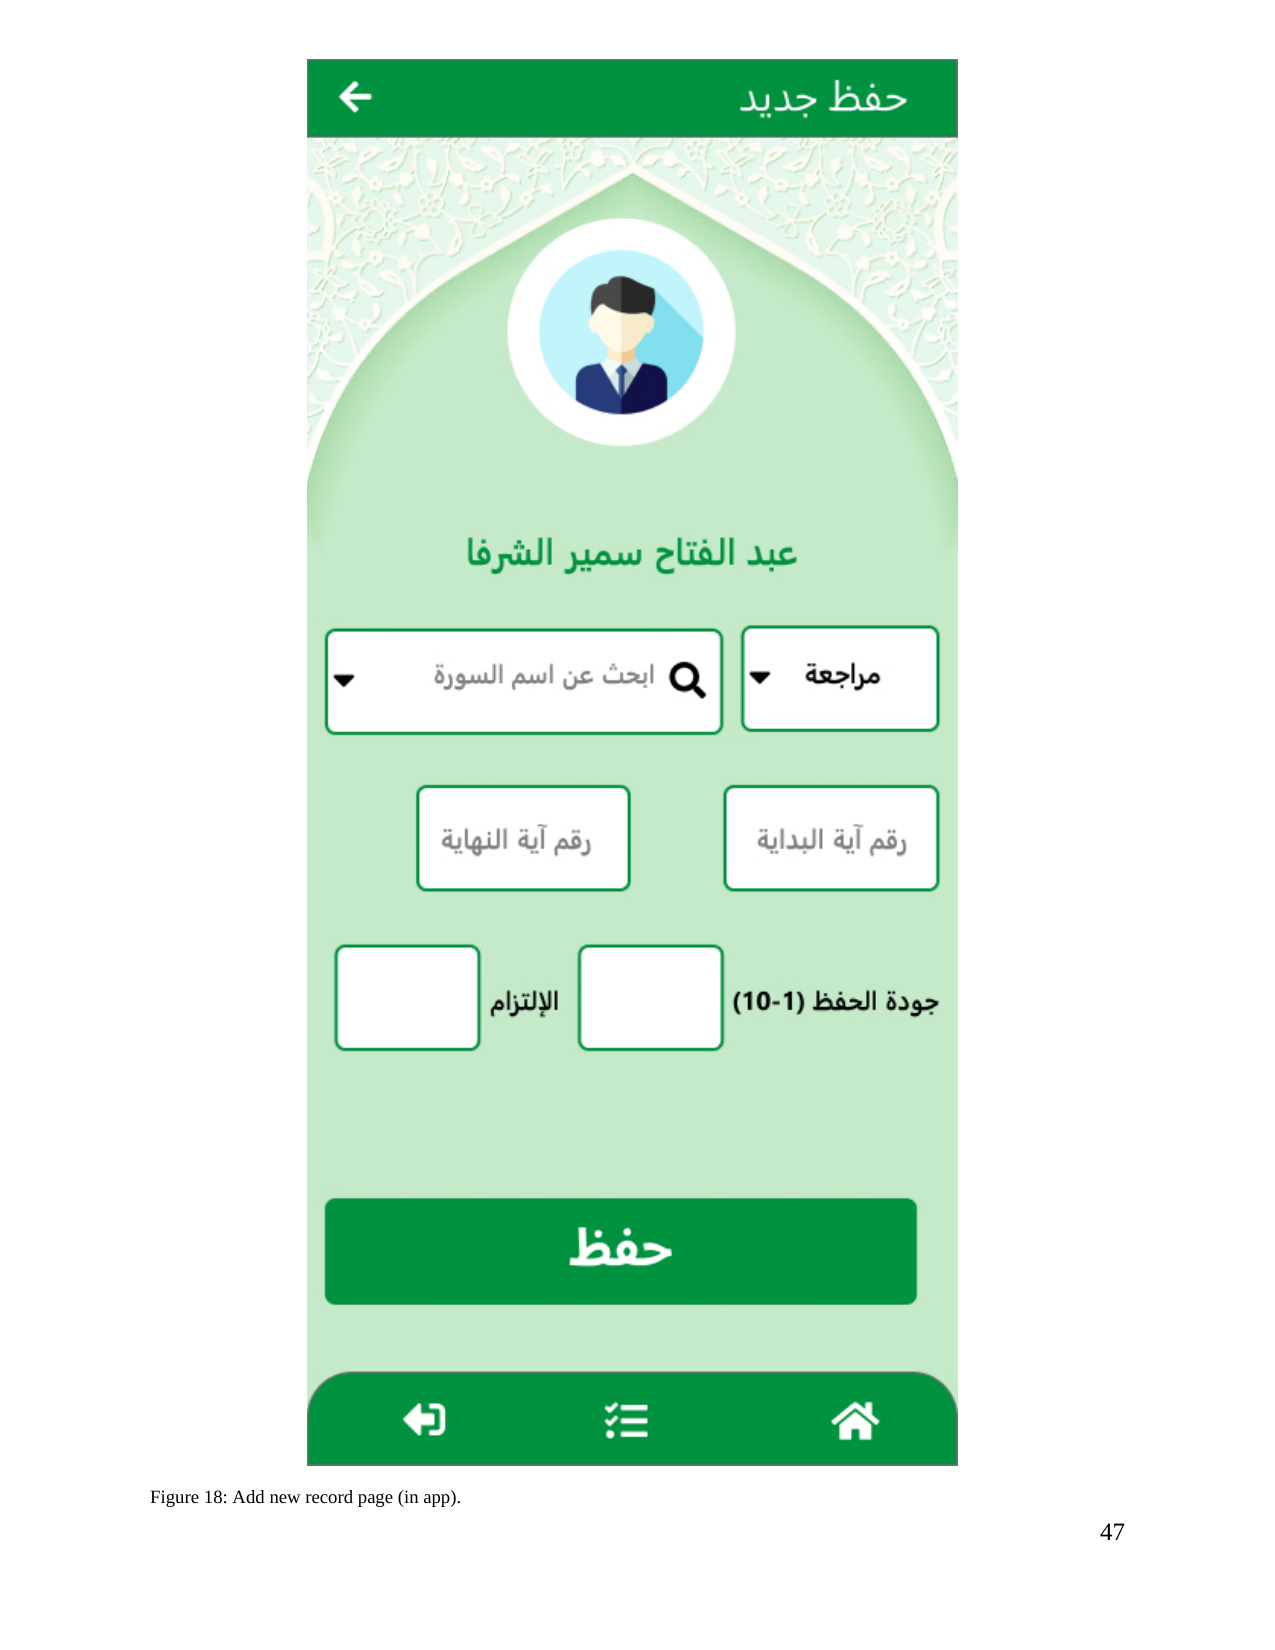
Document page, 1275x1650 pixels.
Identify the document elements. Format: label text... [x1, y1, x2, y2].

picture [307, 59, 958, 1466]
text Figure 18: Add new record page (in app). [150, 1486, 1125, 1508]
